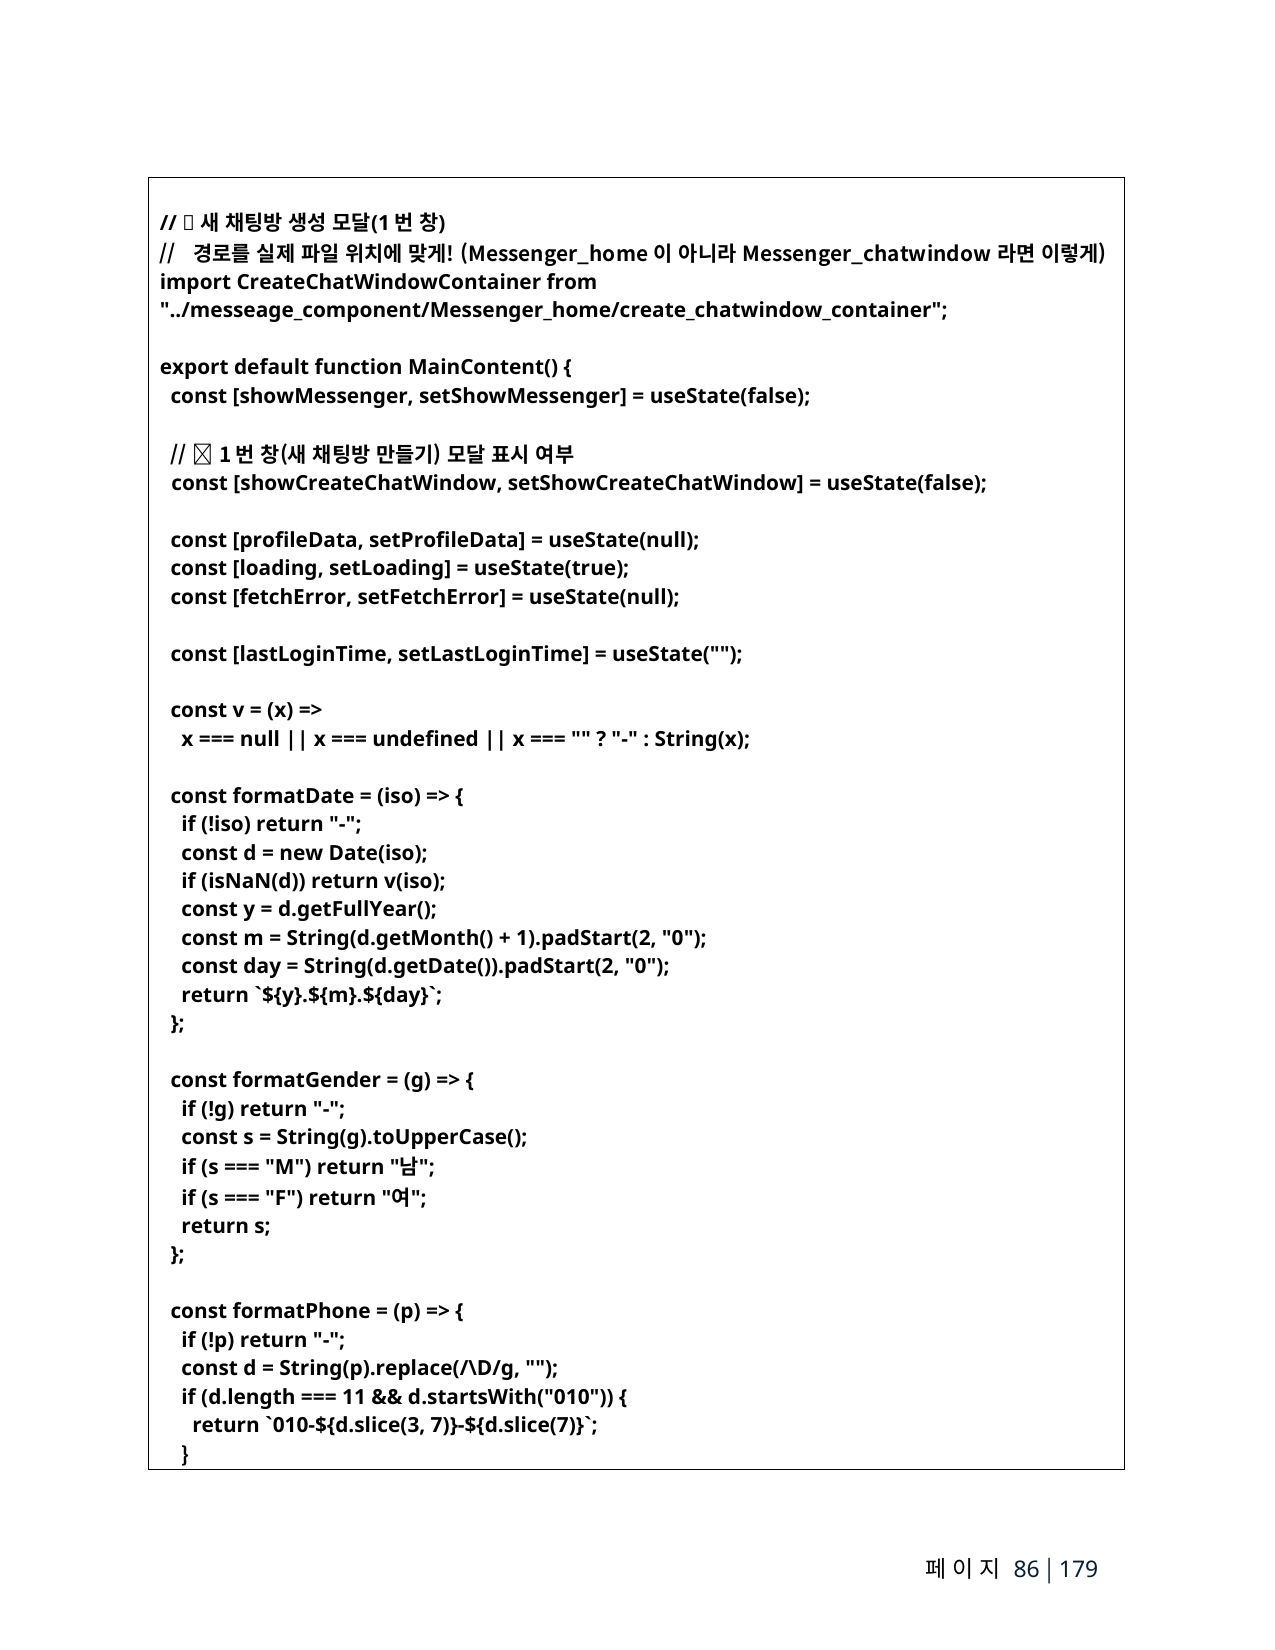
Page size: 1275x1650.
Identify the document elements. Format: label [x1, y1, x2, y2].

table_header [149, 178, 1124, 1469]
